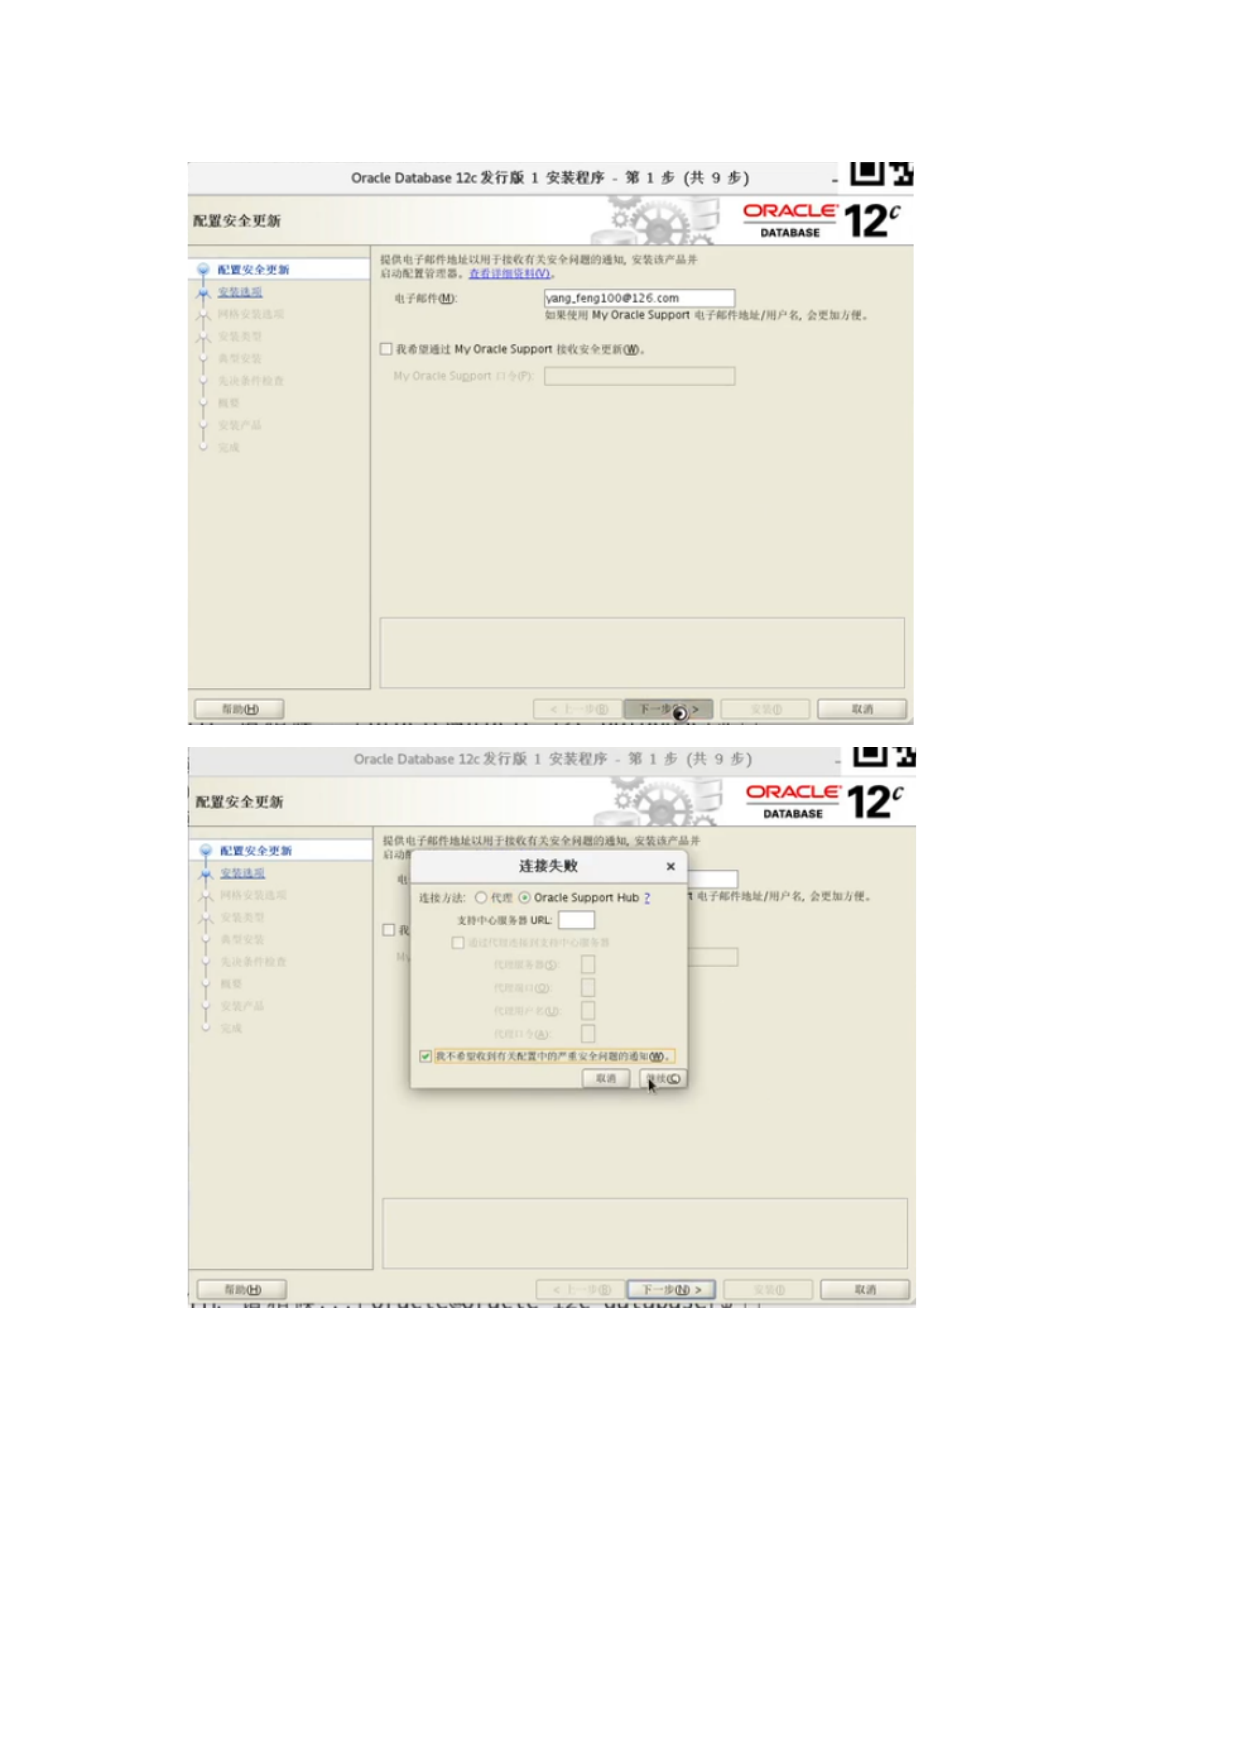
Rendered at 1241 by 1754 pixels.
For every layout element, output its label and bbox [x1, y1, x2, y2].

picture [187, 162, 914, 725]
picture [187, 747, 917, 1308]
